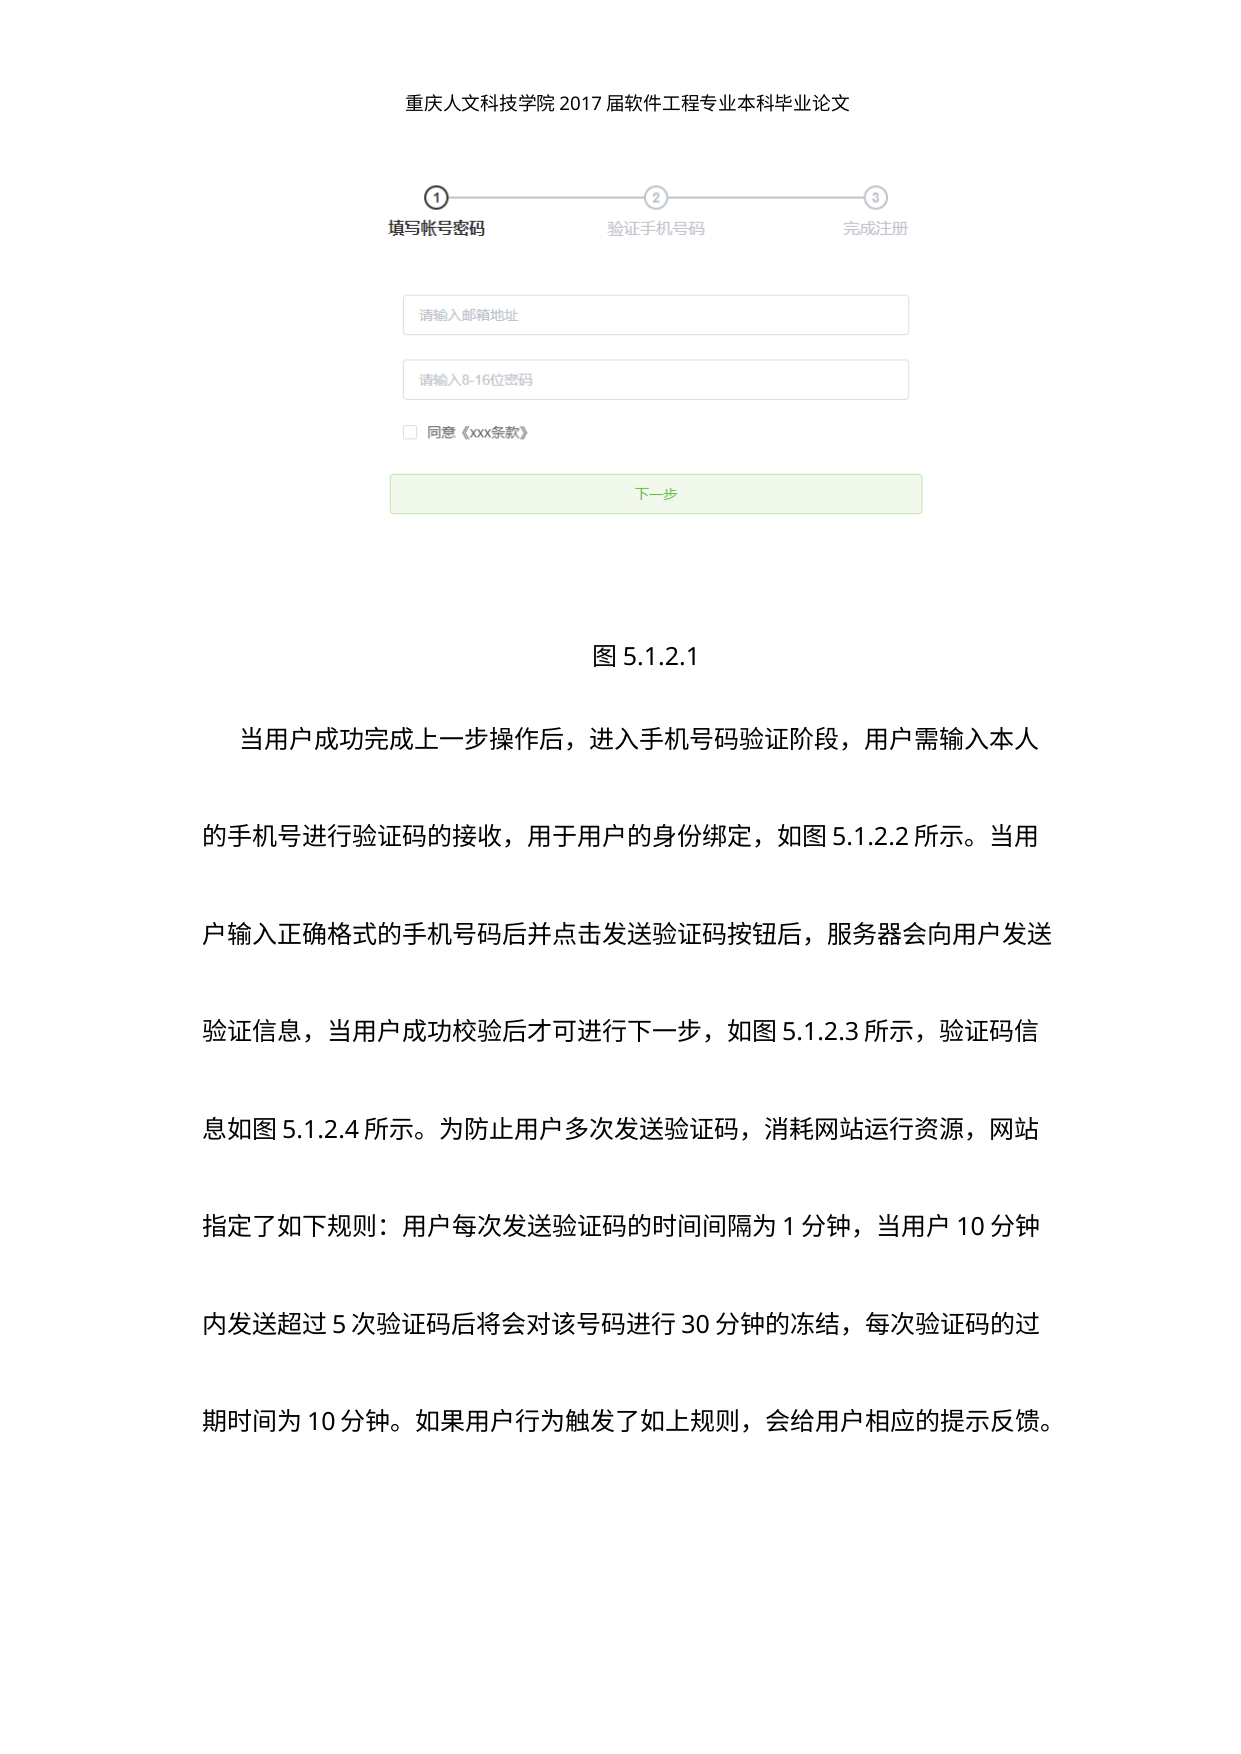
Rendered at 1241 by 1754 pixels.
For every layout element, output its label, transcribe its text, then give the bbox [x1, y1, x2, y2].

text 图5.1.2.1 [202, 622, 1053, 687]
text 当用户成功完成上一步操作后，进入手机号码验证阶段，用户需输入本人的手机号进行验证码的接收，用于用户的身份绑定，如图5.1.2.2所示。当用户输入正确格式的手机号码后并点击发送验证码按钮后，服务器会向用户发送验证信息，当用户成功校验后才可进行下一步，如图5.1.2.3所示，验证码信息如图5.1.2.4所示。为防止用户多次发送验证码，消耗网站运行资源，网站指定了如下规则：用户每次发送验证码的时间间隔为1分钟，当用户10分钟内发送超过5次验证码后将会对该号码进行30分钟的冻结，每次验证码的过期时间为10分钟。如果用户行为触发了如上规则，会给用户相应的提示反馈。 [202, 705, 1053, 1452]
picture [328, 149, 964, 578]
